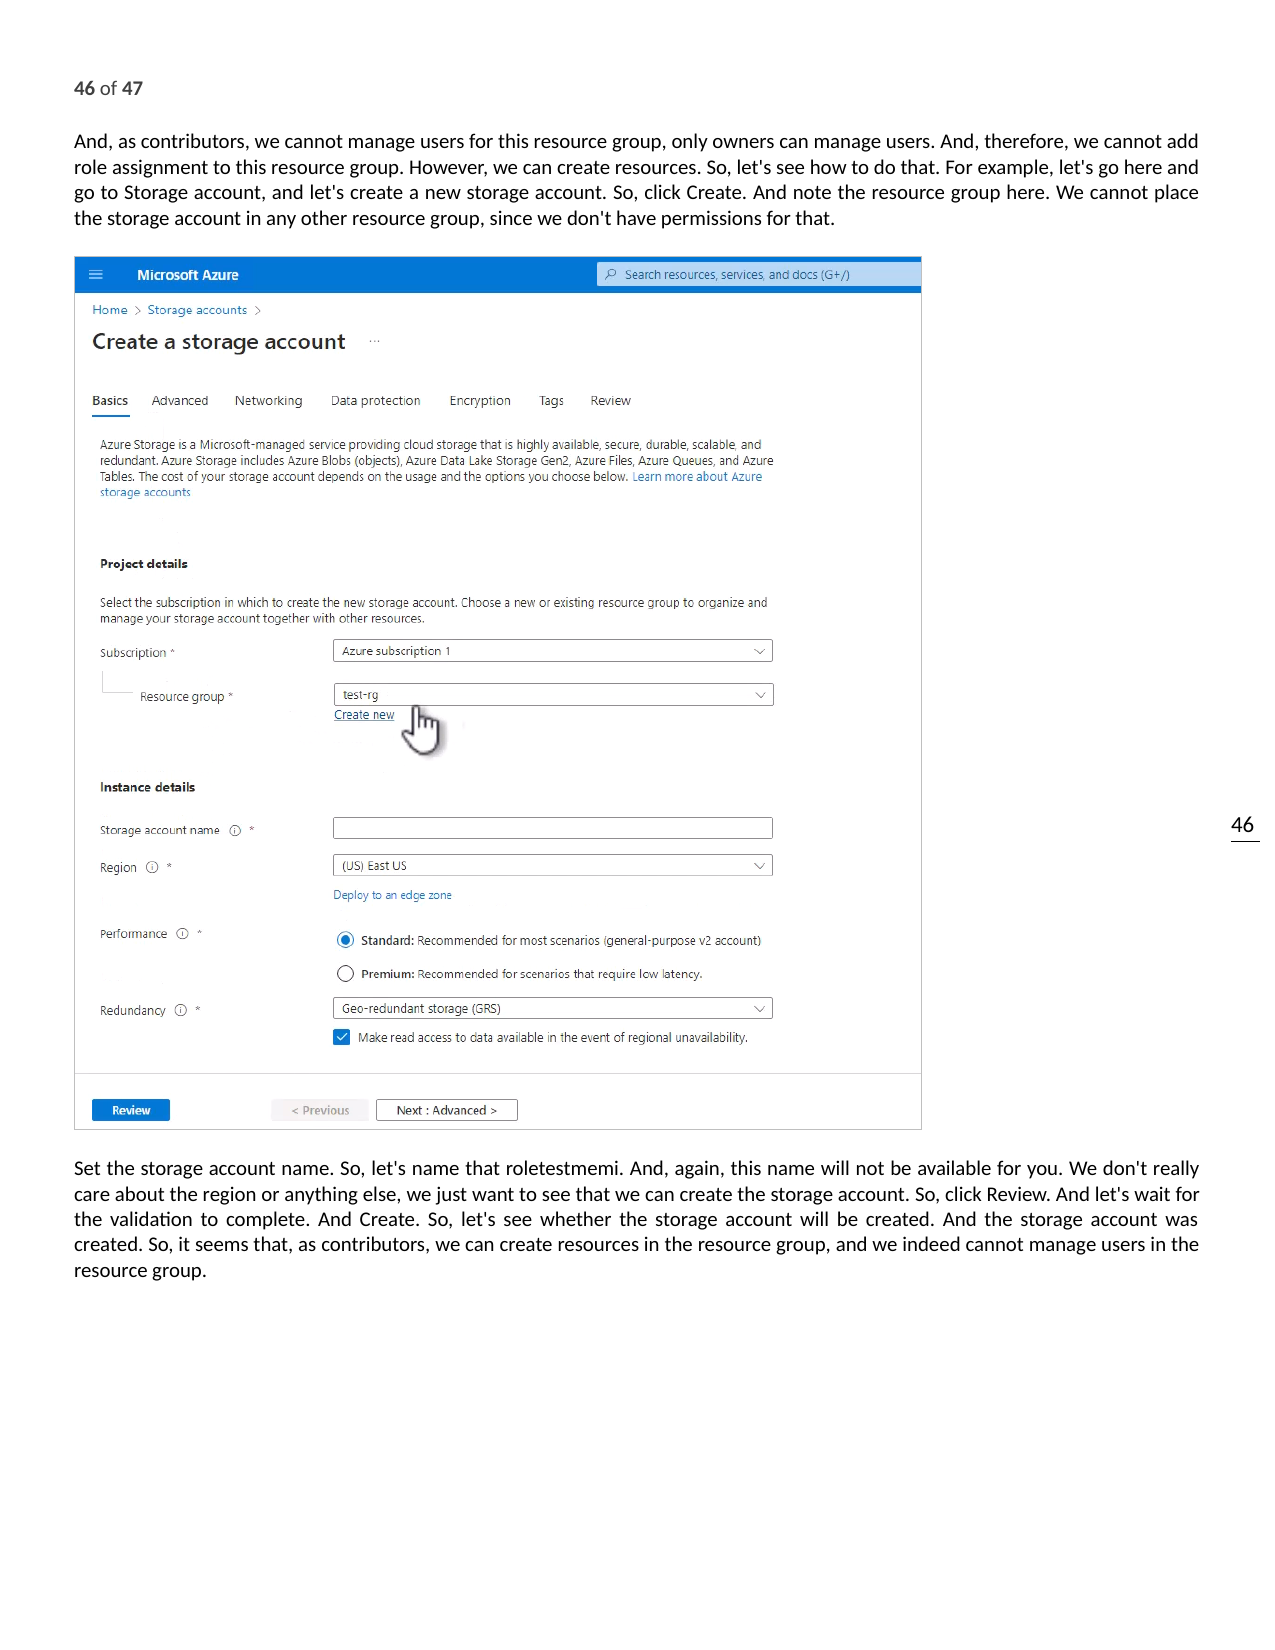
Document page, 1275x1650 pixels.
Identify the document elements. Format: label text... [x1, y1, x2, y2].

text And, as contributors, we cannot manage users for this resource group, only owners can manage users. And, therefore, we cannot add role assignment to this resource group. However, we can create resources. So, let's see how to do that. For example, let's go here and go to Storage account, and let's create a new storage account. So, click Create. And note the resource group here. We cannot place the storage account in any other resource group, since we don't have permissions for that. [74, 128, 1201, 230]
picture [75, 257, 921, 1129]
text Set the storage account name. So, let's name that roletestmemi. And, again, this name will not be available for you. We don't really care about the region or anything else, we just want to see that we can create the storage account. So, click Review. And let's wait for the validation to complete. And Create. So, let's see whether the storage account will be created. And the storage account was created. So, it seems that, as contributors, we can create resources in the resource group, and we indeed cannot manage users in the resource group. [74, 1155, 1201, 1282]
